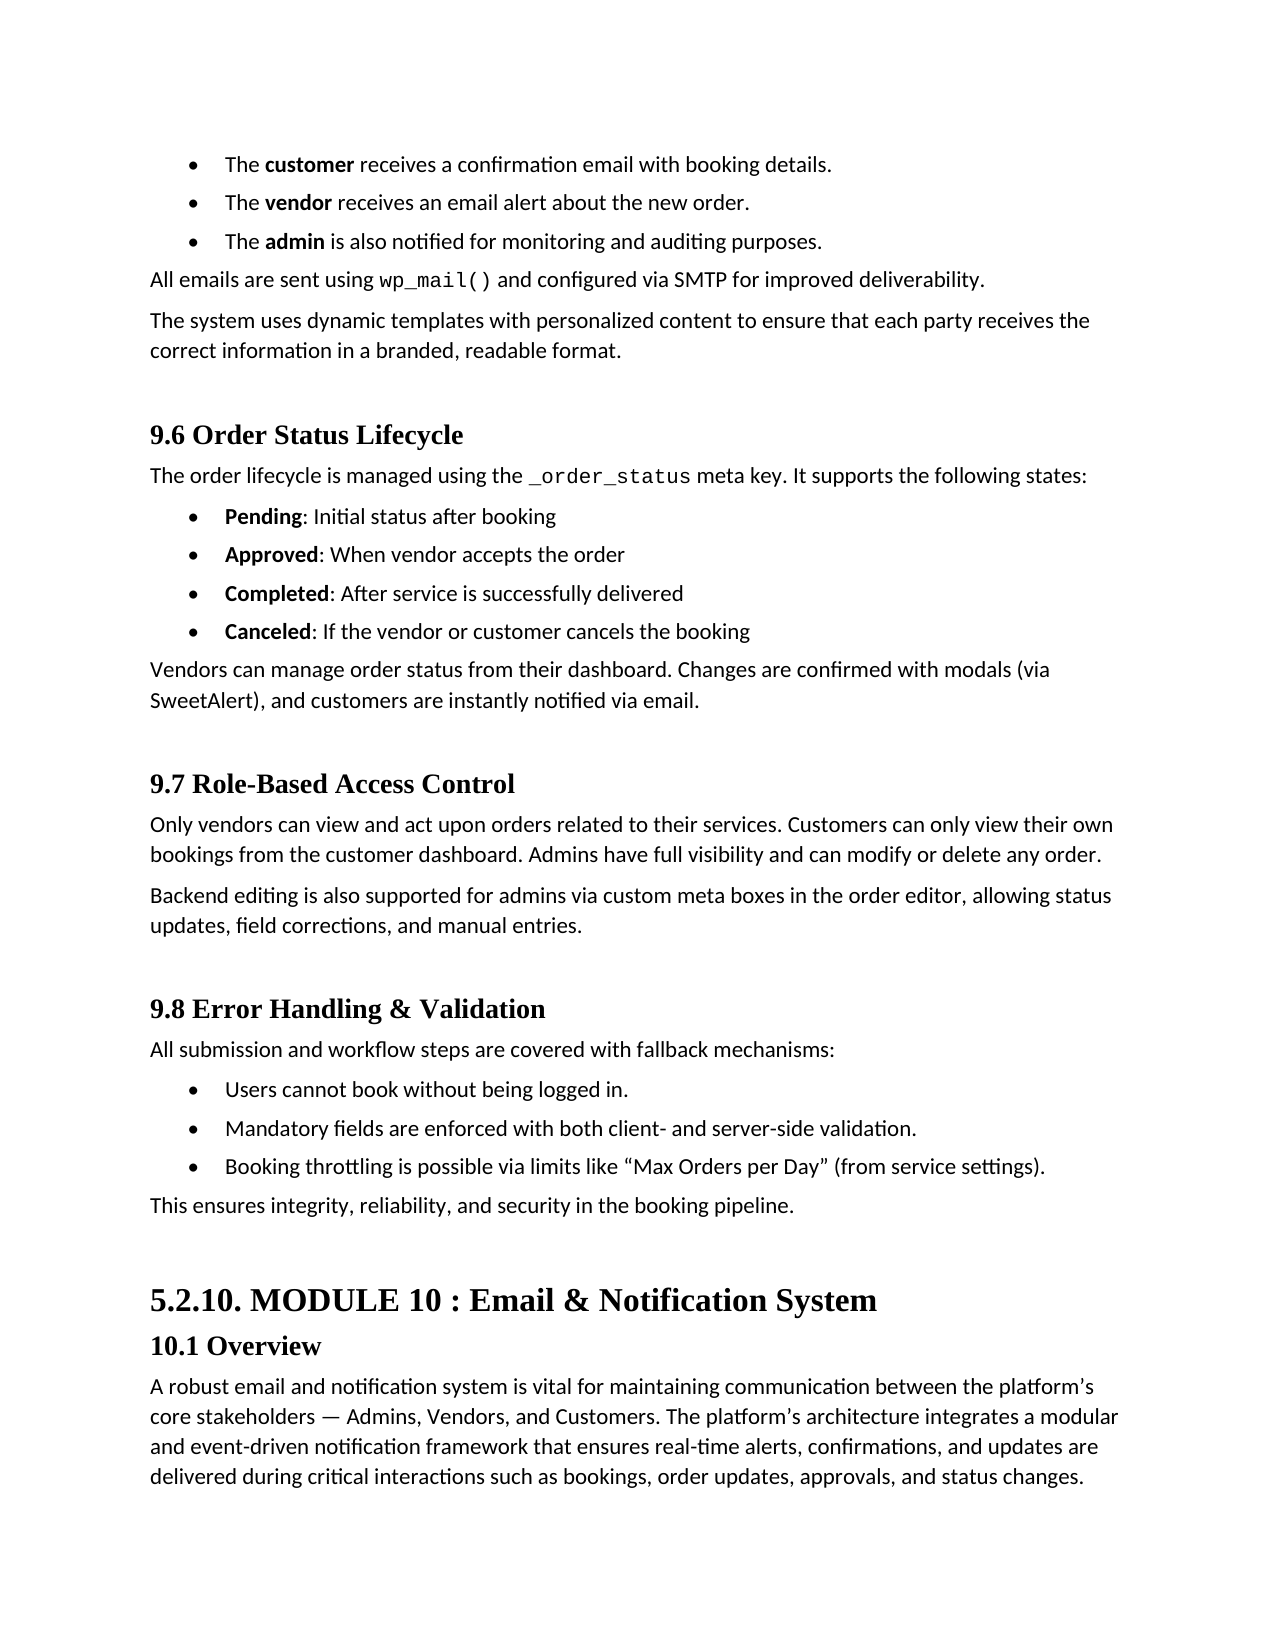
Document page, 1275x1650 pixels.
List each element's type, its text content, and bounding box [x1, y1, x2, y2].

text Vendors can manage order status from their dashboard. Changes are confirmed with modals (via SweetAlert), and customers are instantly notified via email. [150, 656, 1125, 714]
text 9.8 Error Handling & Validation [150, 992, 1125, 1024]
list Completed: After service is successfully delivered [187, 579, 1125, 607]
text 9.6 Order Status Lifecycle [150, 418, 1125, 450]
text The order lifecycle is managed using the _order_status meta key. It supports the following states: [150, 461, 1125, 489]
list Pending: Initial status after booking [187, 502, 1125, 530]
text 9.7 Role-Based Access Control [150, 767, 1125, 799]
text All emails are sent using wp_mail() and configured via SMTP for improved deliverability. [150, 265, 1125, 294]
list The vendor receives an email alert about the new order. [187, 188, 1125, 216]
text 5.2.10. MODULE 10 : Email & Notification System [150, 1280, 1125, 1319]
list Booking throttling is possible via limits like “Max Orders per Day” (from service settings). [187, 1152, 1125, 1181]
text Only vendors can view and act upon orders related to their services. Customers can only view their own bookings from the customer dashboard. Admins have full visibility and can modify or delete any order. [150, 810, 1125, 868]
list Canceled: If the vendor or customer cancels the booking [187, 617, 1125, 645]
list Users cannot book without being logged in. [187, 1076, 1125, 1104]
text 10.1 Overview [150, 1329, 1125, 1361]
text Backend editing is also supported for admins via custom meta boxes in the order editor, allowing status updates, field corrections, and manual entries. [150, 881, 1125, 939]
list Approved: When vendor accepts the order [187, 540, 1125, 568]
text A robust email and notification system is vital for maintaining communication between the platform’s core stakeholders — Admins, Vendors, and Customers. The platform’s architecture integrates a modular and event-driven notification framework that ensures real-time alerts, confirmations, and updates are delivered during critical interactions such as bookings, order updates, approvals, and status changes. [150, 1372, 1125, 1491]
text This ensures integrity, reliability, and security in the booking pipeline. [150, 1191, 1125, 1219]
text All submission and workflow steps are covered with fallback mechanisms: [150, 1035, 1125, 1063]
list The customer receives a confirmation email with booking details. [187, 150, 1125, 178]
list Mandatory fields are enforced with both client- and server-side validation. [187, 1114, 1125, 1142]
text The system uses dynamic templates with personalized content to ensure that each party receives the correct information in a branded, readable format. [150, 306, 1125, 365]
list The admin is also notified for monitoring and auditing purposes. [187, 227, 1125, 255]
